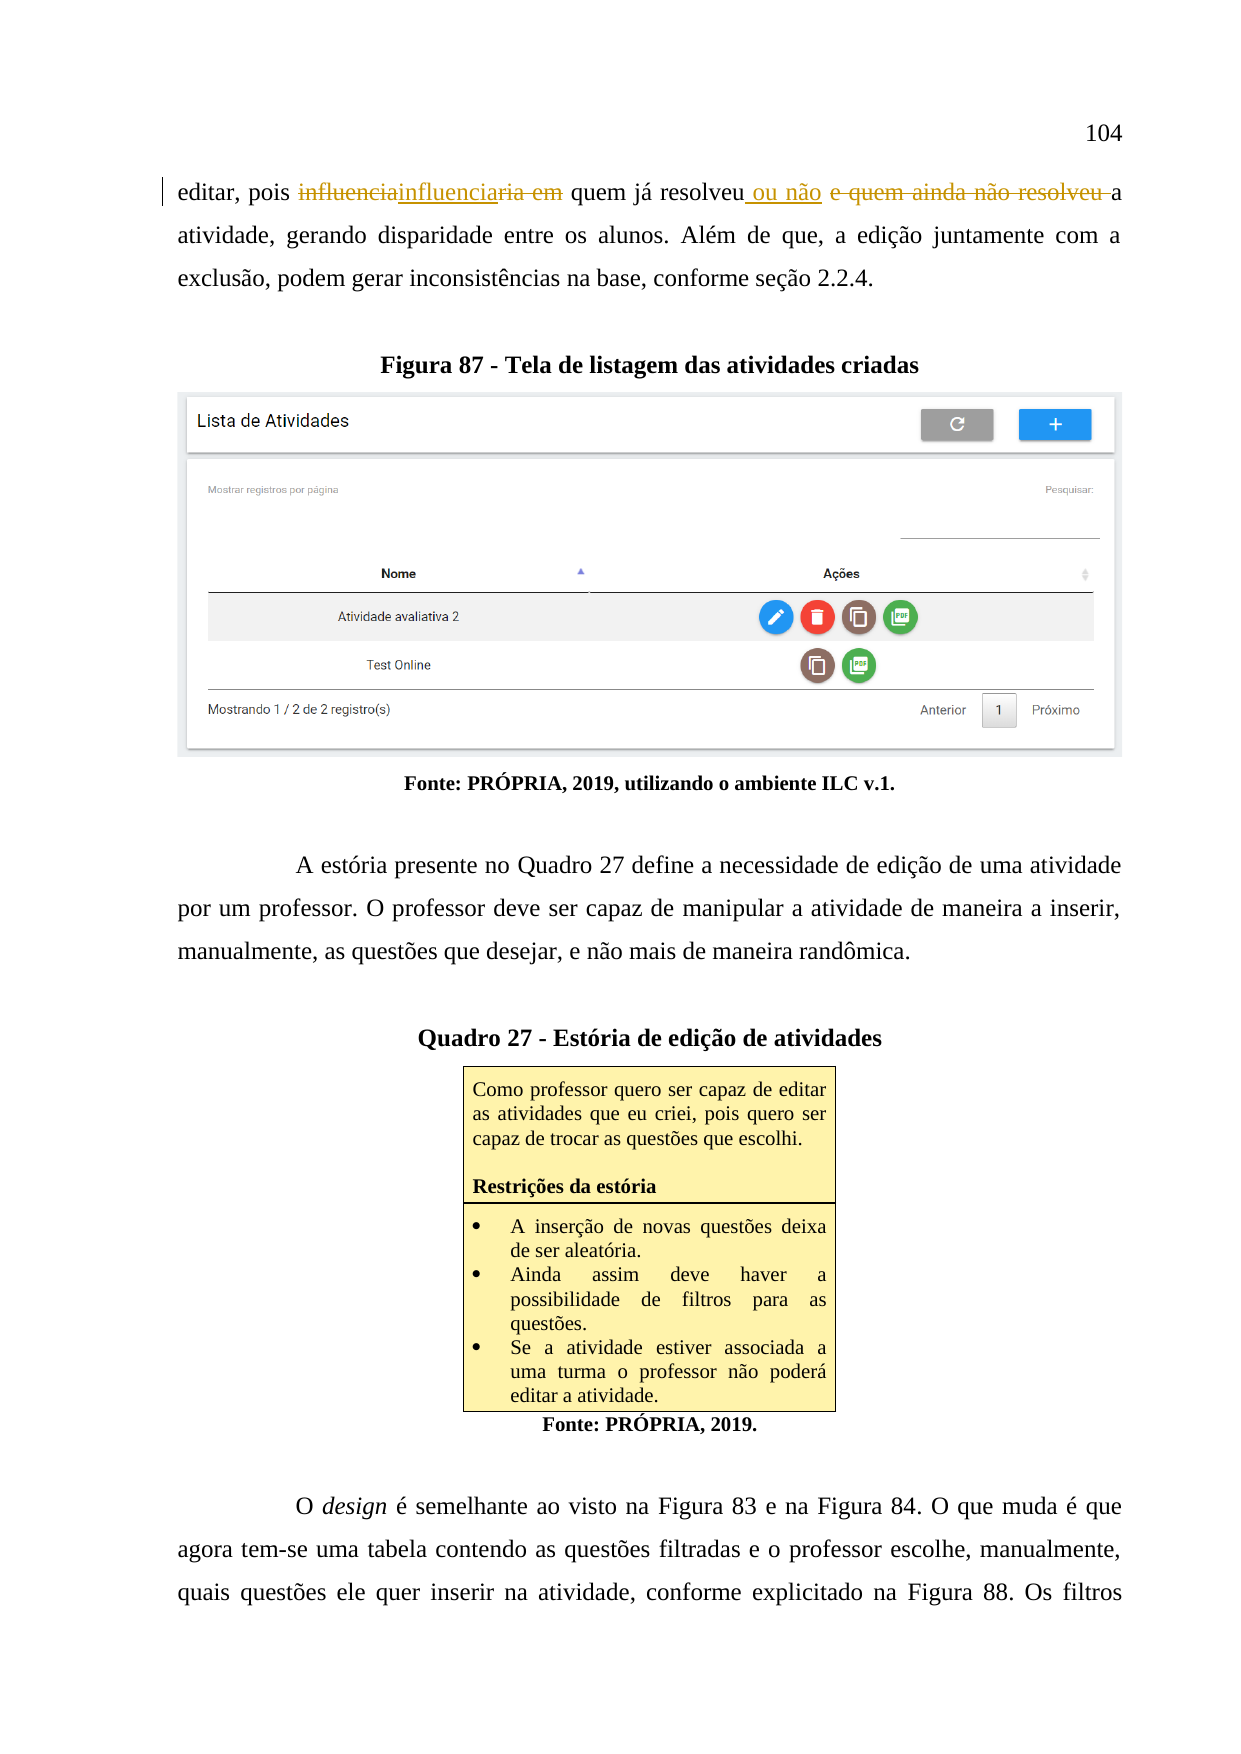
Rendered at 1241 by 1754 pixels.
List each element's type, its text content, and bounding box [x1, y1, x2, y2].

text Fonte: PRÓPRIA, 2019, utilizando o ambiente ILC v.1. [177, 771, 1122, 795]
text Fonte: PRÓPRIA, 2019. [177, 1412, 1122, 1436]
text Como professor quero ser capaz de editar as atividades que eu criei, pois quero ser capaz de trocar as questões que escolhi. [464, 1067, 835, 1138]
list A inserção de novas questões deixa de ser aleatória. [464, 1204, 835, 1251]
list Se a atividade estiver associada a uma turma o professor não poderá editar a atividade. [464, 1323, 835, 1411]
text Quadro 27 - Estória de edição de atividades [177, 1023, 1122, 1051]
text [177, 177, 1122, 292]
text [177, 1491, 1122, 1606]
picture [177, 392, 1123, 757]
text A estória presente no Quadro 27 define a necessidade de edição de uma atividade por um professor. O professor deve ser capaz de manipular a atividade de maneira a inserir, manualmente, as questões que desejar, e não mais de maneira randômica. [177, 850, 1122, 965]
list Ainda assim deve haver a possibilidade de filtros para as questões. [464, 1251, 835, 1323]
text Restrições da estória [464, 1162, 835, 1202]
